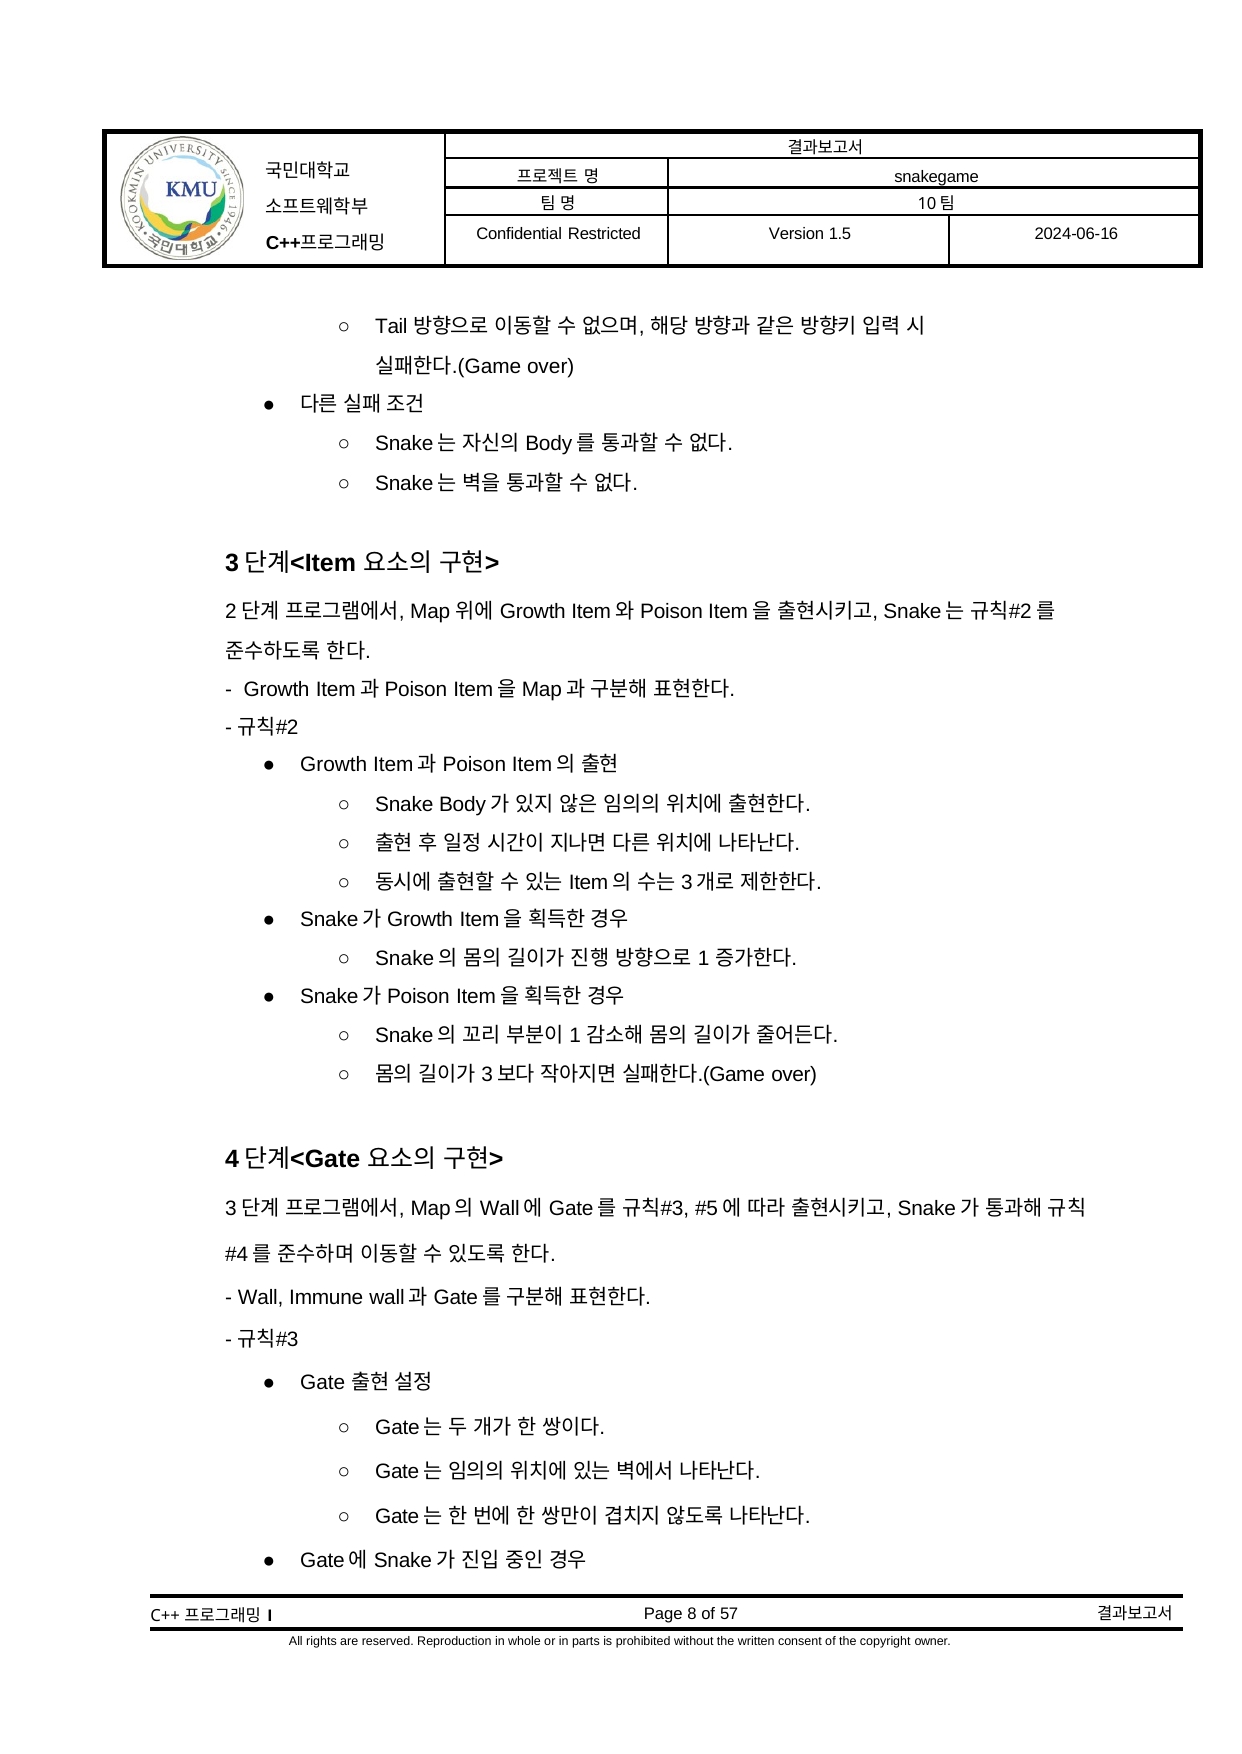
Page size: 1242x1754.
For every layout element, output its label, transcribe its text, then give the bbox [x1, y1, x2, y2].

list Gate는 두 개가 한 쌍이다. [337, 1410, 1214, 1440]
text 2단계 프로그램에서, Map 위에 Growth Item와 Poison Item을 출현시키고, Snake는 규칙#2를 준수하도록 한다. [225, 594, 1094, 665]
list 출현 후 일정 시간이 지나면 다른 위치에 나타난다. [337, 826, 1214, 856]
list Snake의 몸의 길이가 진행 방향으로 1 증가한다. [337, 942, 1214, 972]
text 3단계 프로그램에서, Map의 Wall에 Gate를 규칙#3, #5에 따라 출현시키고, Snake가 통과해 규칙#4를 준수하며 이동할 수 있도록 한다. [225, 1191, 1094, 1267]
list Gate는 임의의 위치에 있는 벽에서 나타난다. [337, 1454, 1214, 1485]
text 3단계<Item 요소의 구현> [225, 542, 1214, 578]
list Snake가 Poison Item을 획득한 경우 [262, 981, 1214, 1009]
list 규칙#3 [225, 1324, 1214, 1353]
list Growth Item과 Poison Item을 Map과 구분해 표현한다. [225, 674, 1214, 703]
list Snake의 꼬리 부분이 1 감소해 몸의 길이가 줄어든다. [337, 1018, 1214, 1048]
list Snake는 자신의 Body를 통과할 수 없다. [337, 427, 1214, 457]
list Gate는 한 번에 한 쌍만이 겹치지 않도록 나타난다. [337, 1499, 1214, 1529]
list Growth Item과 Poison Item의 출현 [262, 749, 1214, 778]
list 규칙#2 [225, 712, 1214, 740]
list 몸의 길이가 3보다 작아지면 실패한다.(Game over) [337, 1057, 1214, 1087]
list Snake가 Growth Item을 획득한 경우 [262, 904, 1214, 933]
list Tail 방향으로 이동할 수 없으며, 해당 방향과 같은 방향키 입력 시 실패한다.(Game over) [337, 309, 958, 379]
list 동시에 출현할 수 있는 Item의 수는 3개로 제한한다. [337, 865, 1214, 895]
list Gate 출현 설정 [262, 1367, 1214, 1396]
text 4단계<Gate 요소의 구현> [225, 1139, 1214, 1175]
list Gate에 Snake가 진입 중인 경우 [262, 1544, 1214, 1574]
picture [120, 136, 244, 260]
list Snake Body가 있지 않은 임의의 위치에 출현한다. [337, 787, 1214, 817]
list Snake는 벽을 통과할 수 없다. [337, 466, 1214, 496]
list Wall, Immune wall과 Gate를 구분해 표현한다. [225, 1283, 1214, 1310]
list 다른 실패 조건 [262, 389, 1214, 418]
